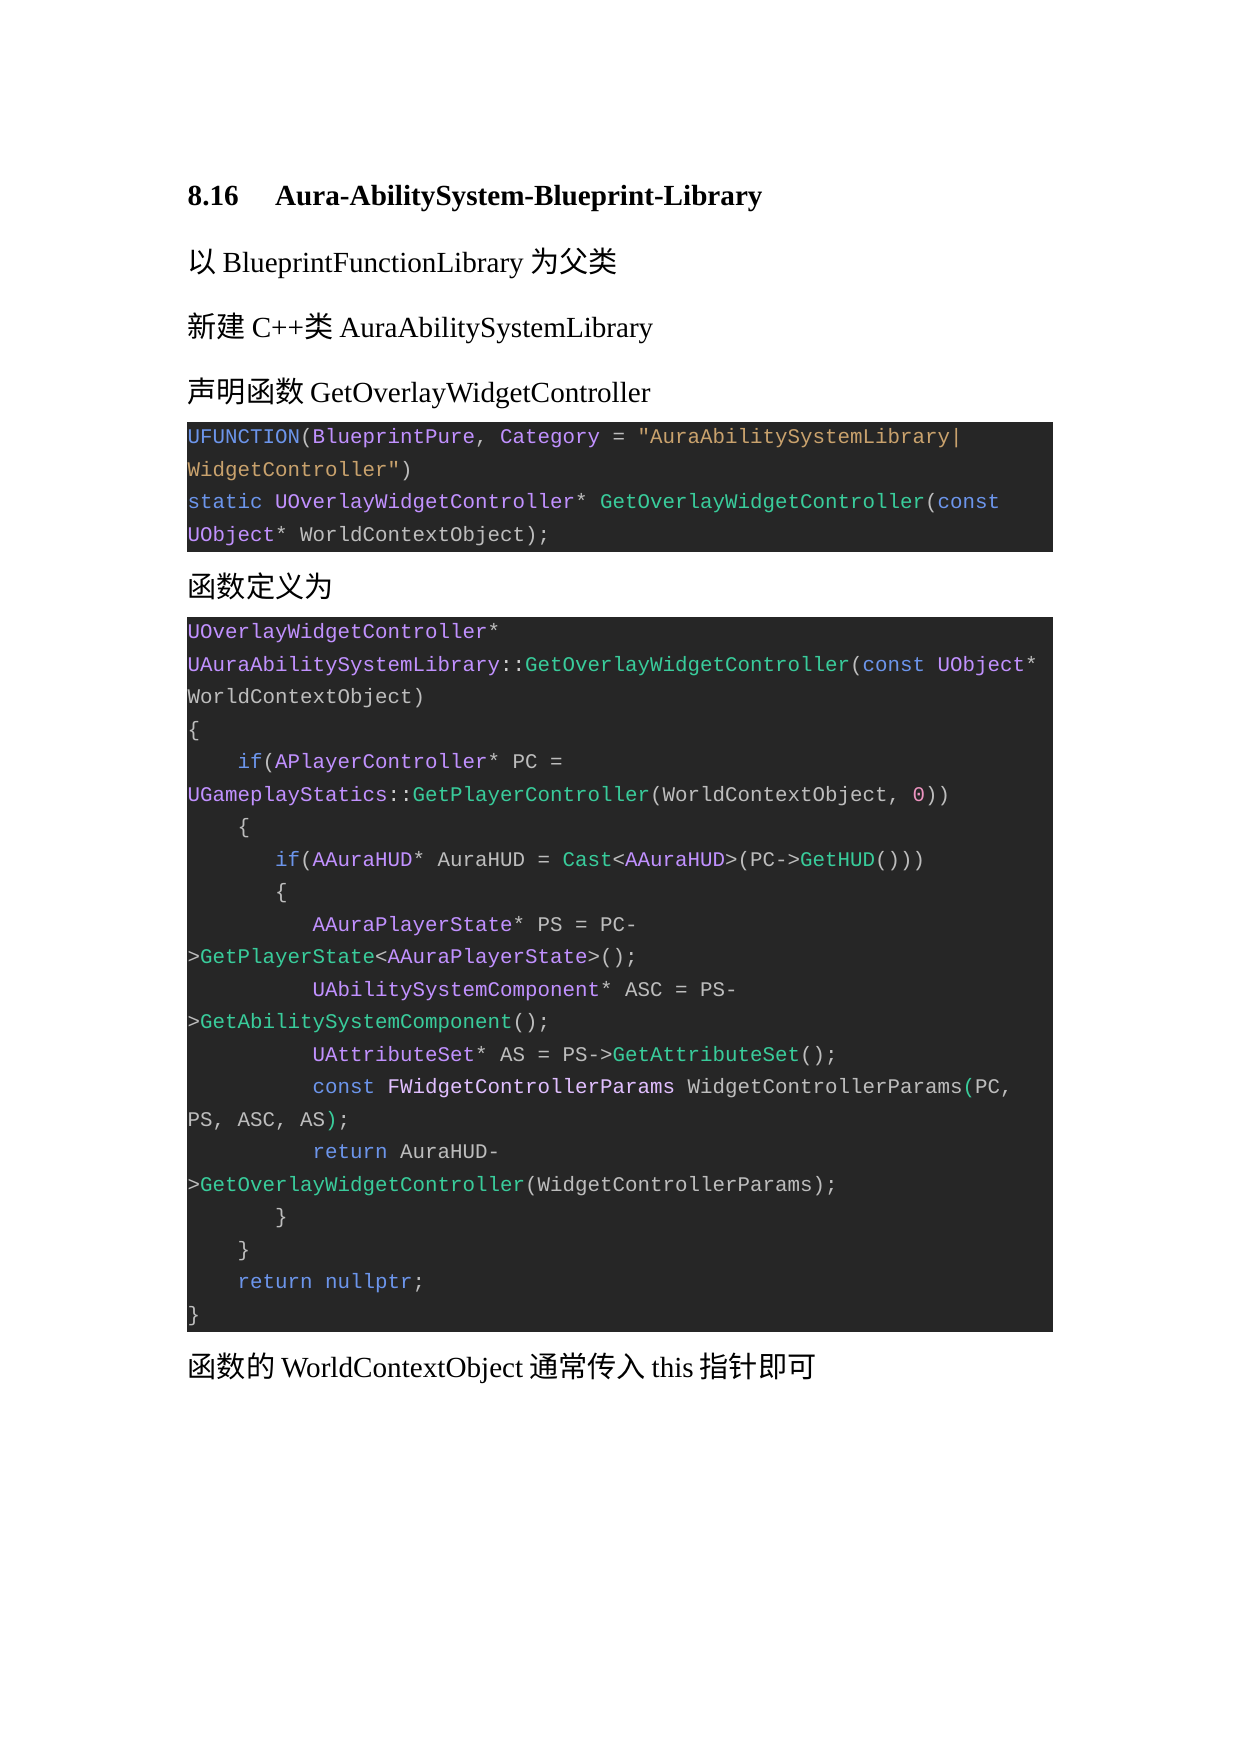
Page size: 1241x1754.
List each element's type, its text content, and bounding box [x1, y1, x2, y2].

text 以BlueprintFunctionLibrary为父类 [187, 227, 1053, 292]
text UOverlayWidgetController* UAuraAbilitySystemLibrary::GetOverlayWidgetController(const UObject* WorldContextObject) { if(APlayerController* PC = UGameplayStatics::GetPlayerController(WorldContextObject, 0)) { if(AAuraHUD* AuraHUD = Cast<AAuraHUD>(PC->GetHUD())) { AAuraPlayerState* PS = PC->GetPlayerState<AAuraPlayerState>(); UAbilitySystemComponent* ASC = PS->GetAbilitySystemComponent(); UAttributeSet* AS = PS->GetAttributeSet(); const FWidgetControllerParams WidgetControllerParams(PC, PS, ASC, AS); return AuraHUD->GetOverlayWidgetController(WidgetControllerParams); } } return nullptr; } [187, 617, 1053, 1332]
text 声明函数GetOverlayWidgetController [187, 357, 1053, 422]
text 函数定义为 [187, 552, 1053, 617]
text 新建C++类AuraAbilitySystemLibrary [187, 292, 1053, 357]
text UFUNCTION(BlueprintPure, Category = "AuraAbilitySystemLibrary|WidgetController") static UOverlayWidgetController* GetOverlayWidgetController(const UObject* WorldContextObject); [187, 422, 1053, 552]
text 函数的WorldContextObject通常传入this指针即可 [187, 1332, 1053, 1397]
list Aura-AbilitySystem-Blueprint-Library [187, 162, 1053, 227]
